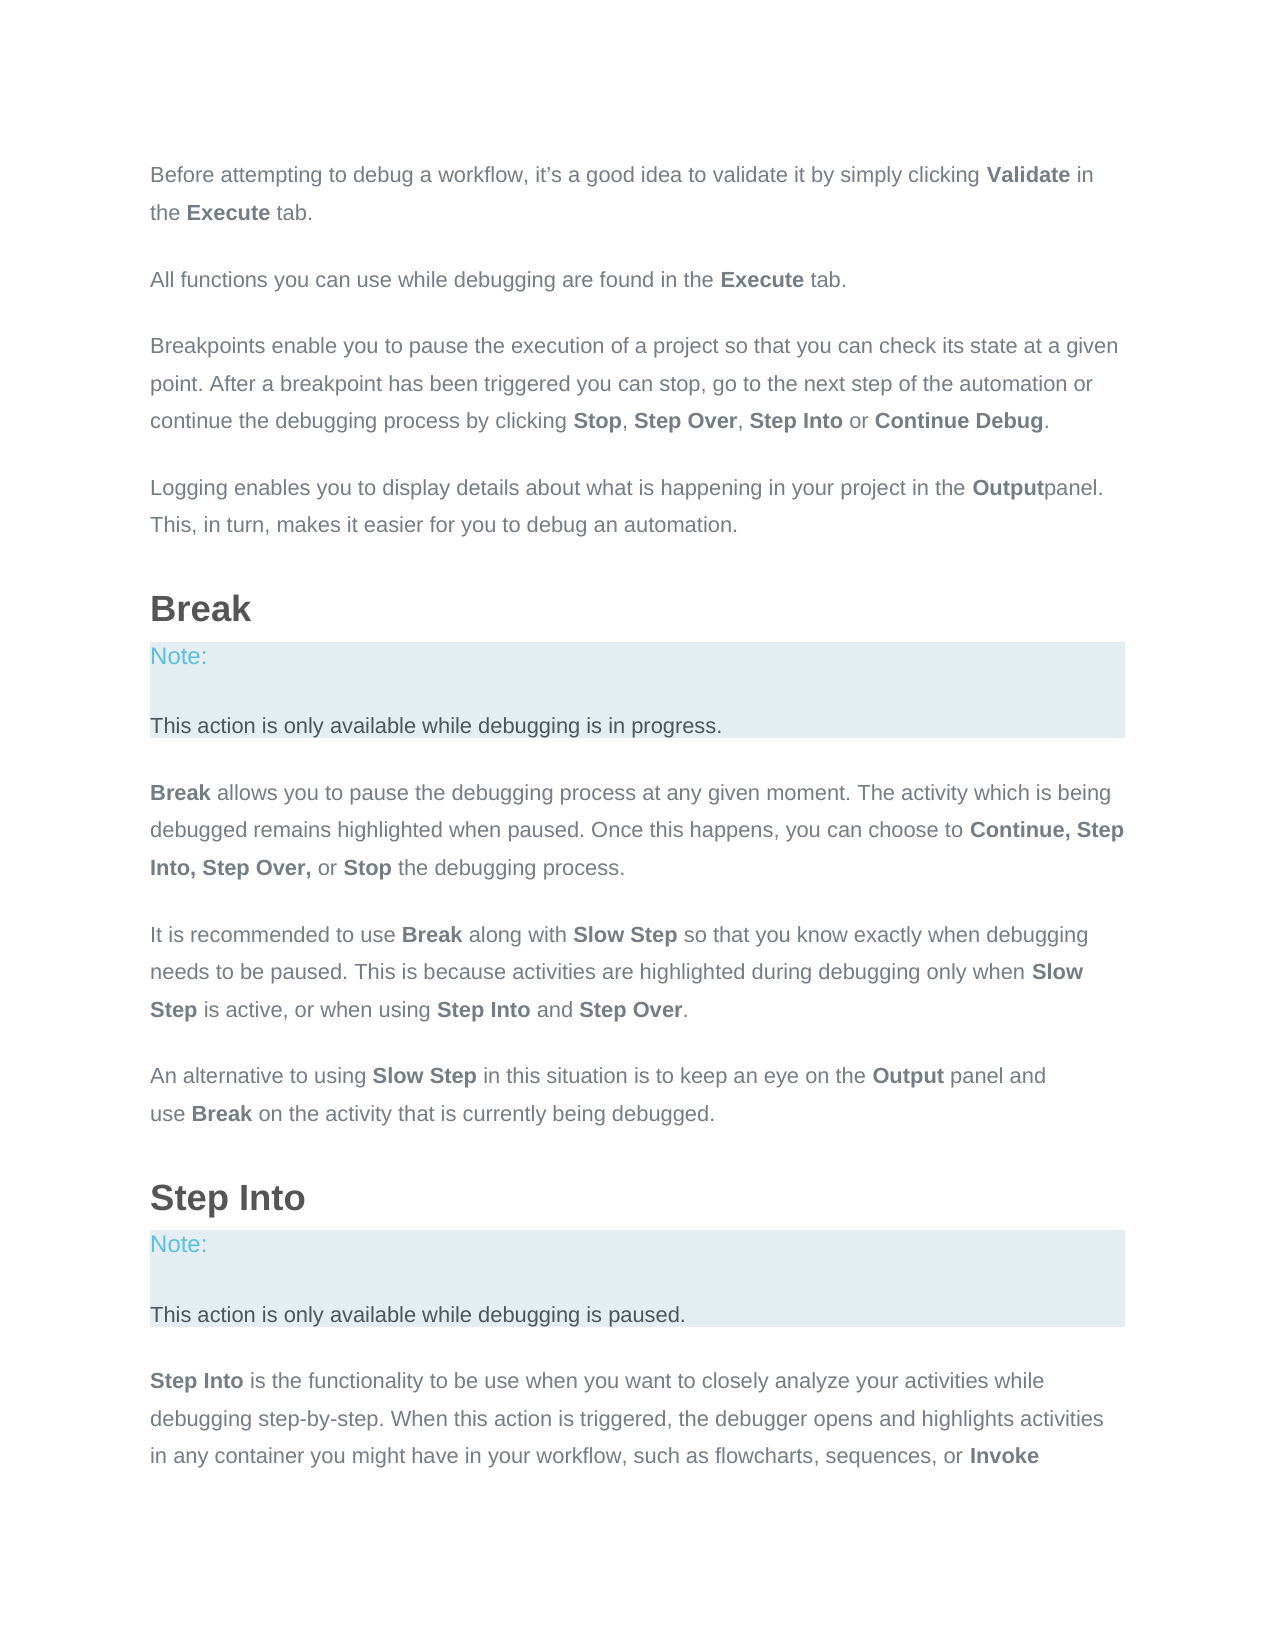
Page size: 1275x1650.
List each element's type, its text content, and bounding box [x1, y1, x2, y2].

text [150, 1356, 1125, 1468]
text This action is only available while debugging is paused. [150, 1289, 1125, 1327]
subtitle Note: [150, 642, 1125, 669]
text It is recommended to use Break along with Slow Step so that you know exactly when debugging needs to be paused. This is because activities are highlighted during debugging only when Slow Step is active, or when using Step Into and Step Over. [150, 909, 1125, 1022]
subtitle Step Into [150, 1176, 1125, 1218]
text This action is only available while debugging is in progress. [150, 701, 1125, 738]
subtitle Break [150, 587, 1125, 629]
text All functions you can use while debugging are found in the Execute tab. [150, 254, 1125, 292]
text Breakpoints enable you to pause the execution of a project so that you can check its state at a given point. After a breakpoint has been triggered you can stop, go to the next step of the automation or continue the debugging process by clicking Stop, Step Over, Step Into or Continue Debug. [150, 321, 1125, 433]
text Logging enables you to display details about what is happening in your project in the Outputpanel. This, in turn, makes it easier for you to debug an automation. [150, 462, 1125, 537]
text An alternative to using Slow Step in this situation is to keep an eye on the Output panel and use Break on the activity that is currently being debugged. [150, 1051, 1125, 1126]
text Before attempting to debug a workflow, it’s a good idea to validate it by simply clicking Validate in the Execute tab. [150, 150, 1125, 225]
subtitle Note: [150, 1230, 1125, 1258]
text Break allows you to pause the debugging process at any given moment. The activity which is being debugged remains highlighted when paused. Once this happens, you can choose to Continue, Step Into, Step Over, or Stop the debugging process. [150, 768, 1125, 880]
